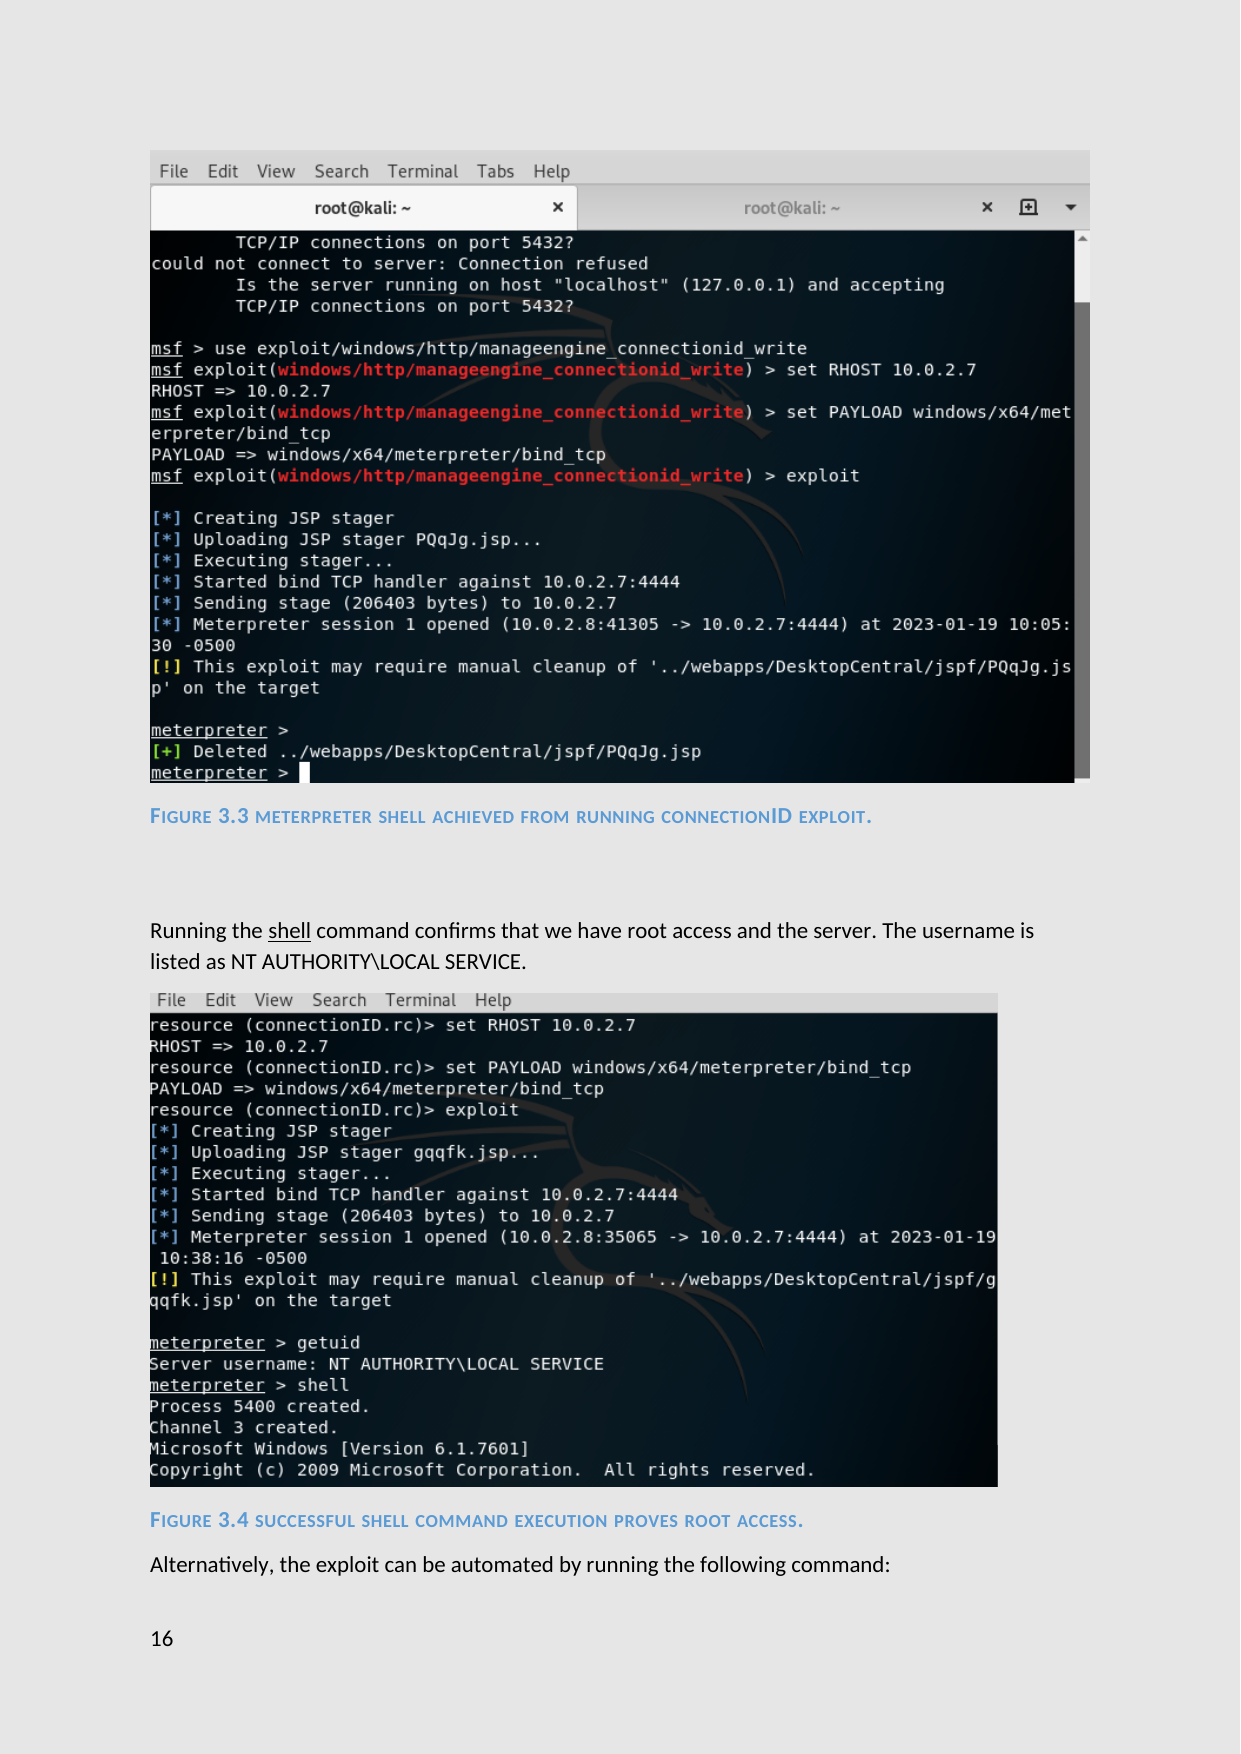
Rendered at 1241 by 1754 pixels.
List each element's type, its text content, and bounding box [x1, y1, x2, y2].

picture [150, 993, 998, 1487]
picture [150, 150, 1090, 783]
text Figure 3.3 meterpreter shell achieved from running connectionID exploit. [150, 801, 1090, 829]
text Alternatively, the exploit can be automated by running the following command: [150, 1550, 1090, 1578]
text Figure 3.4 successful shell command execution proves root access. [150, 1505, 1090, 1533]
text Running the shell command confirms that we have root access and the server. The username is listed as NT AUTHORITY\LOCAL SERVICE. [150, 917, 1090, 975]
